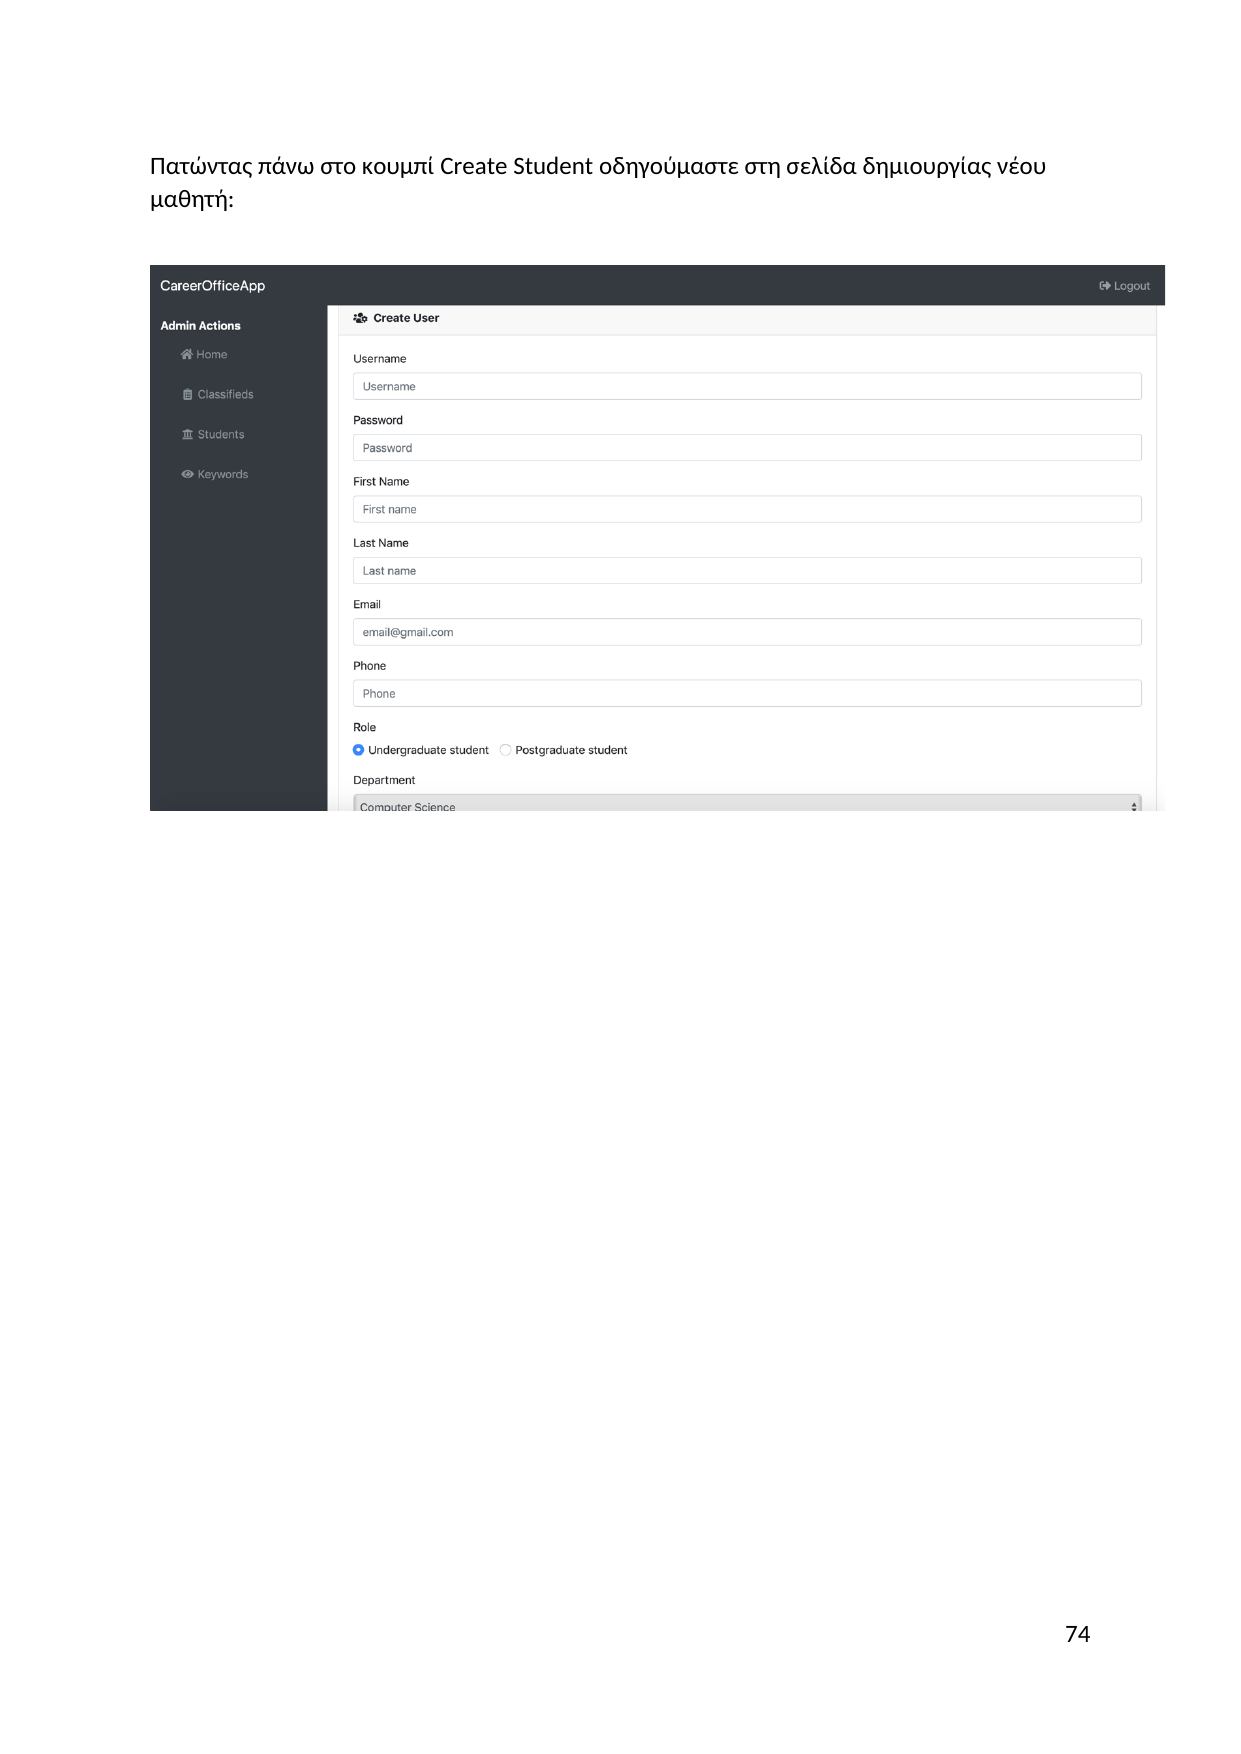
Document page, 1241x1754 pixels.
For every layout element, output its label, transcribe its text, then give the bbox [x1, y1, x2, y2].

picture [150, 265, 1166, 811]
text Πατώντας πάνω στο κουμπί Create Student οδηγούμαστε στη σελίδα δημιουργίας νέου μαθητή: [150, 150, 1090, 213]
